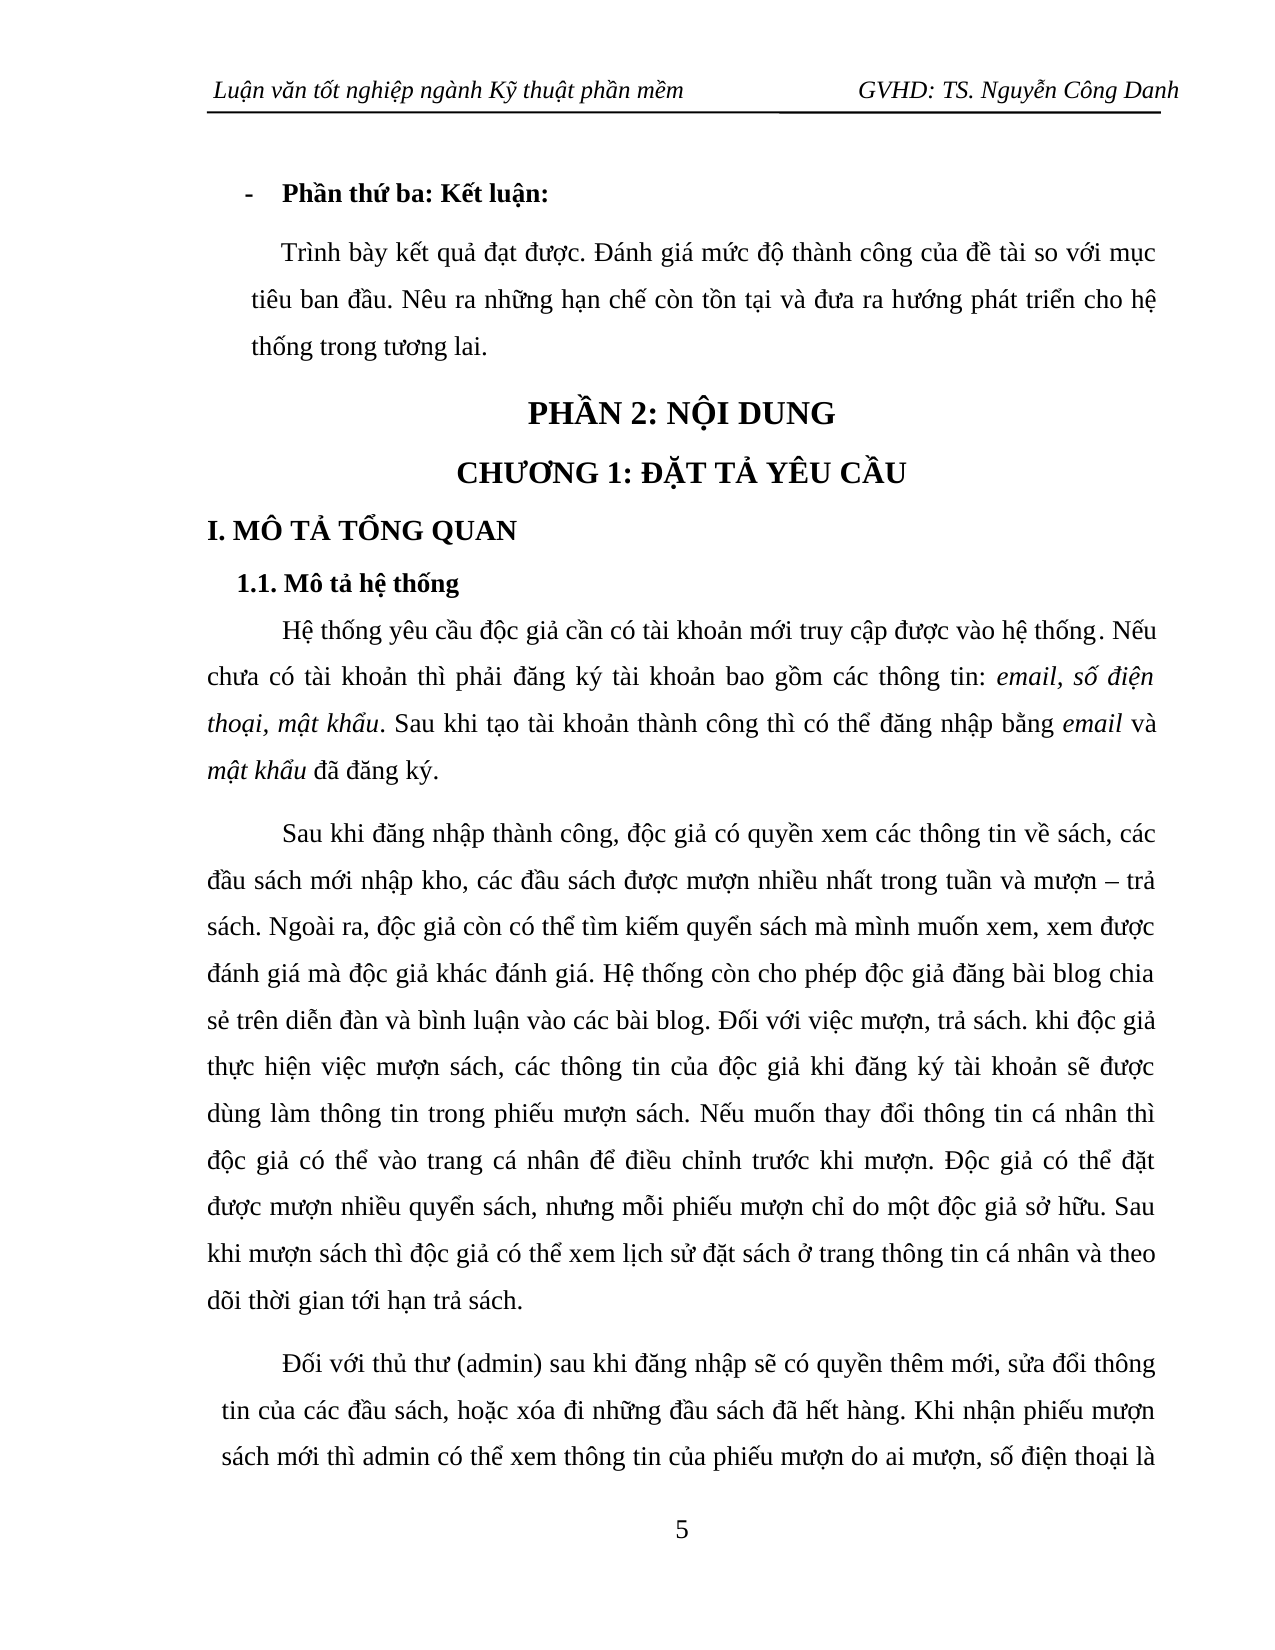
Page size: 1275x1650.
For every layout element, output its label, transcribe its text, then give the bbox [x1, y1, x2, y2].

subtitle I. MÔ TẢ TỔNG QUAN [207, 513, 1157, 546]
subtitle PHẦN 2: NỘI DUNG [207, 393, 1157, 431]
list Phần thứ ba: Kết luận: [244, 177, 1157, 208]
text Trình bày kết quả đạt được. Đánh giá mức độ thành công của đề tài so với mục tiêu ban đầu. Nêu ra những hạn chế còn tồn tại và đưa ra hướng phát triển cho hệ thống trong tương lai. [251, 236, 1157, 361]
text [221, 1347, 1157, 1472]
text Sau khi đăng nhập thành công, độc giả có quyền xem các thông tin về sách, các đầu sách mới nhập kho, các đầu sách được mượn nhiều nhất trong tuần và mượn – trả sách. Ngoài ra, độc giả còn có thể tìm kiếm quyển sách mà mình muốn xem, xem được đánh giá mà độc giả khác đánh giá. Hệ thống còn cho phép độc giả đăng bài blog chia sẻ trên diễn đàn và bình luận vào các bài blog. Đối với việc mượn, trả sách. khi độc giả thực hiện việc mượn sách, các thông tin của độc giả khi đăng ký tài khoản sẽ được dùng làm thông tin trong phiếu mượn sách. Nếu muốn thay đổi thông tin cá nhân thì độc giả có thể vào trang cá nhân để điều chỉnh trước khi mượn. Độc giả có thể đặt được mượn nhiều quyển sách, nhưng mỗi phiếu mượn chỉ do một độc giả sở hữu. Sau khi mượn sách thì độc giả có thể xem lịch sử đặt sách ở trang thông tin cá nhân và theo dõi thời gian tới hạn trả sách. [207, 817, 1157, 1315]
subtitle CHƯƠNG 1: ĐẶT TẢ YÊU CẦU [207, 455, 1157, 491]
text Hệ thống yêu cầu độc giả cần có tài khoản mới truy cập được vào hệ thống. Nếu chưa có tài khoản thì phải đăng ký tài khoản bao gồm các thông tin: email, số điện thoại, mật khẩu. Sau khi tạo tài khoản thành công thì có thể đăng nhập bằng email và mật khẩu đã đăng ký. [207, 614, 1157, 785]
subtitle 1.1. Mô tả hệ thống [207, 567, 1157, 598]
